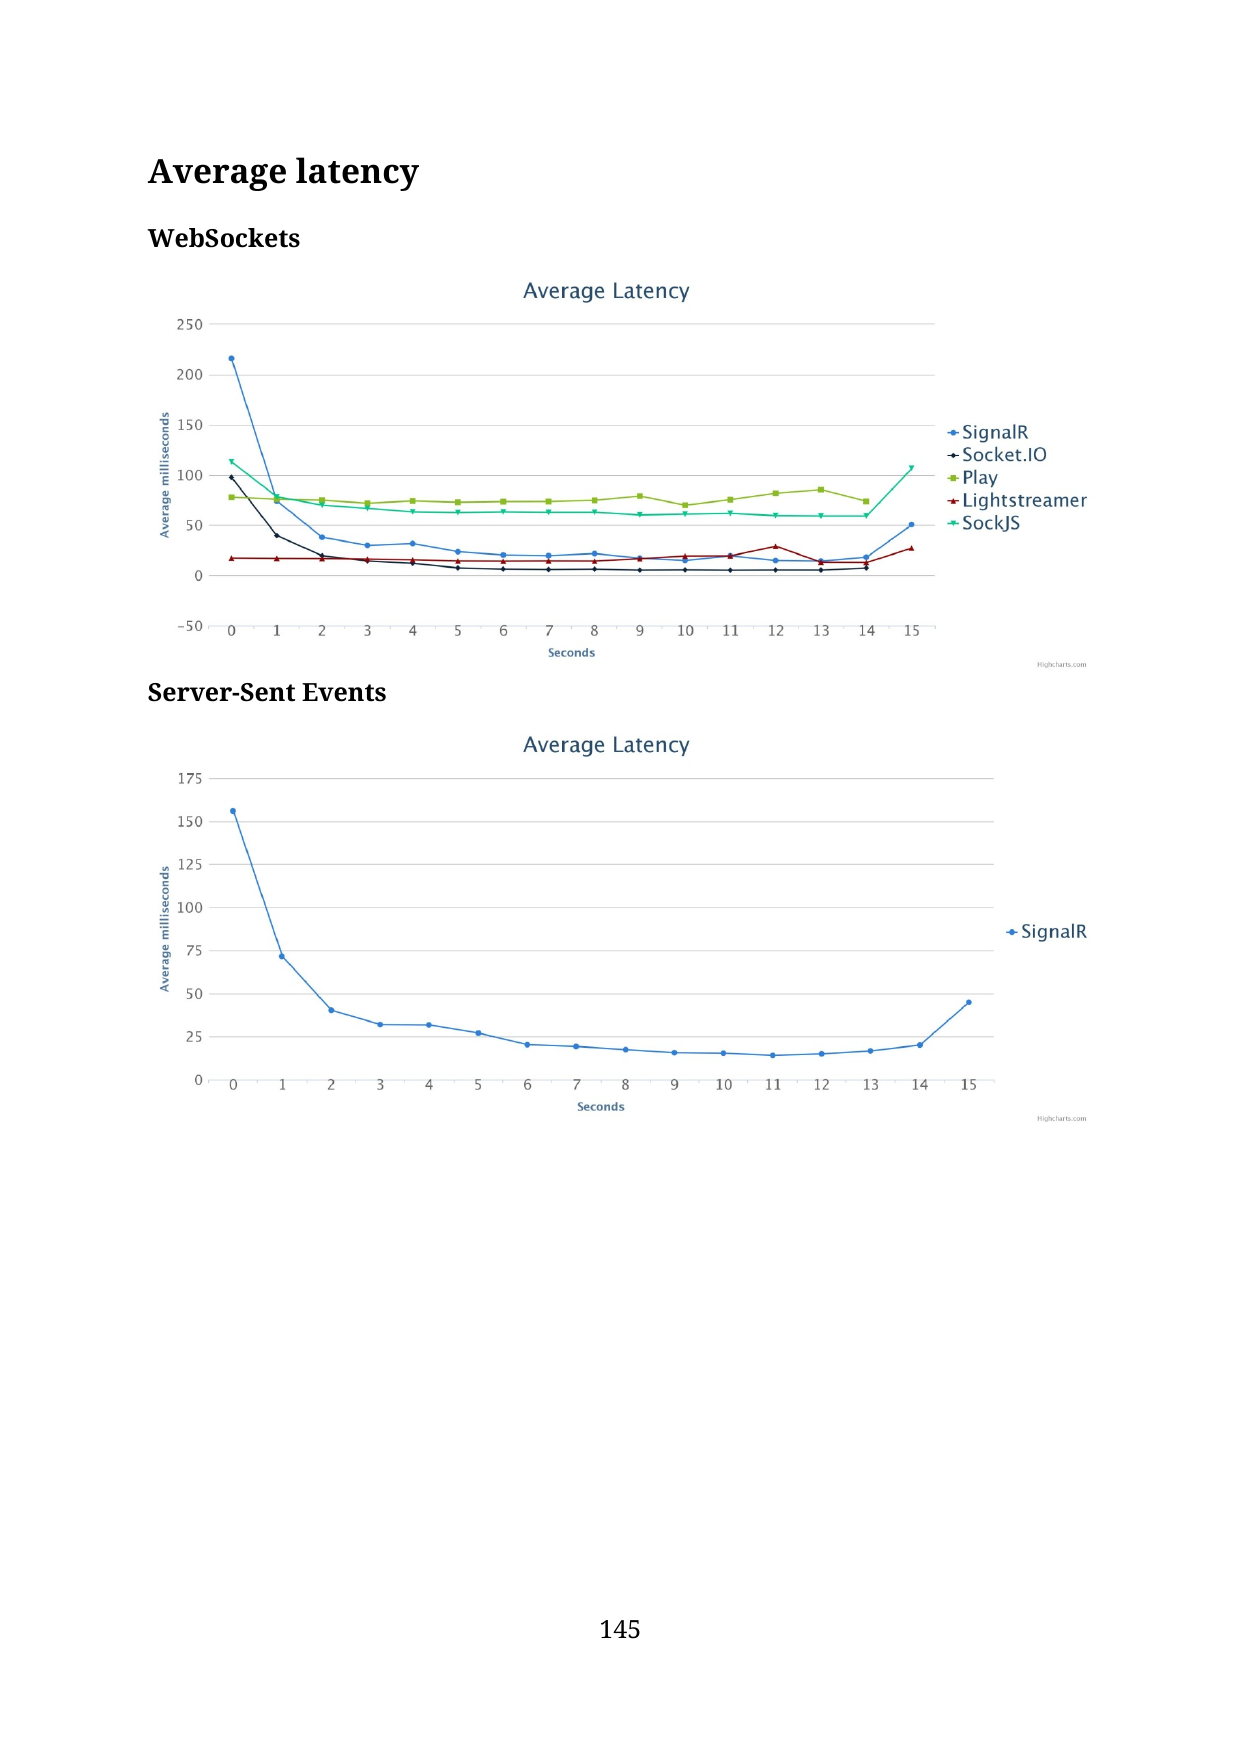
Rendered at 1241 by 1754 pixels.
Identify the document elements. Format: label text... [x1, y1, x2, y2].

text WebSockets [148, 221, 1092, 255]
picture [147, 280, 1093, 670]
picture [147, 734, 1093, 1124]
text Server-Sent Events [148, 670, 1092, 708]
text Average latency [148, 148, 1092, 193]
